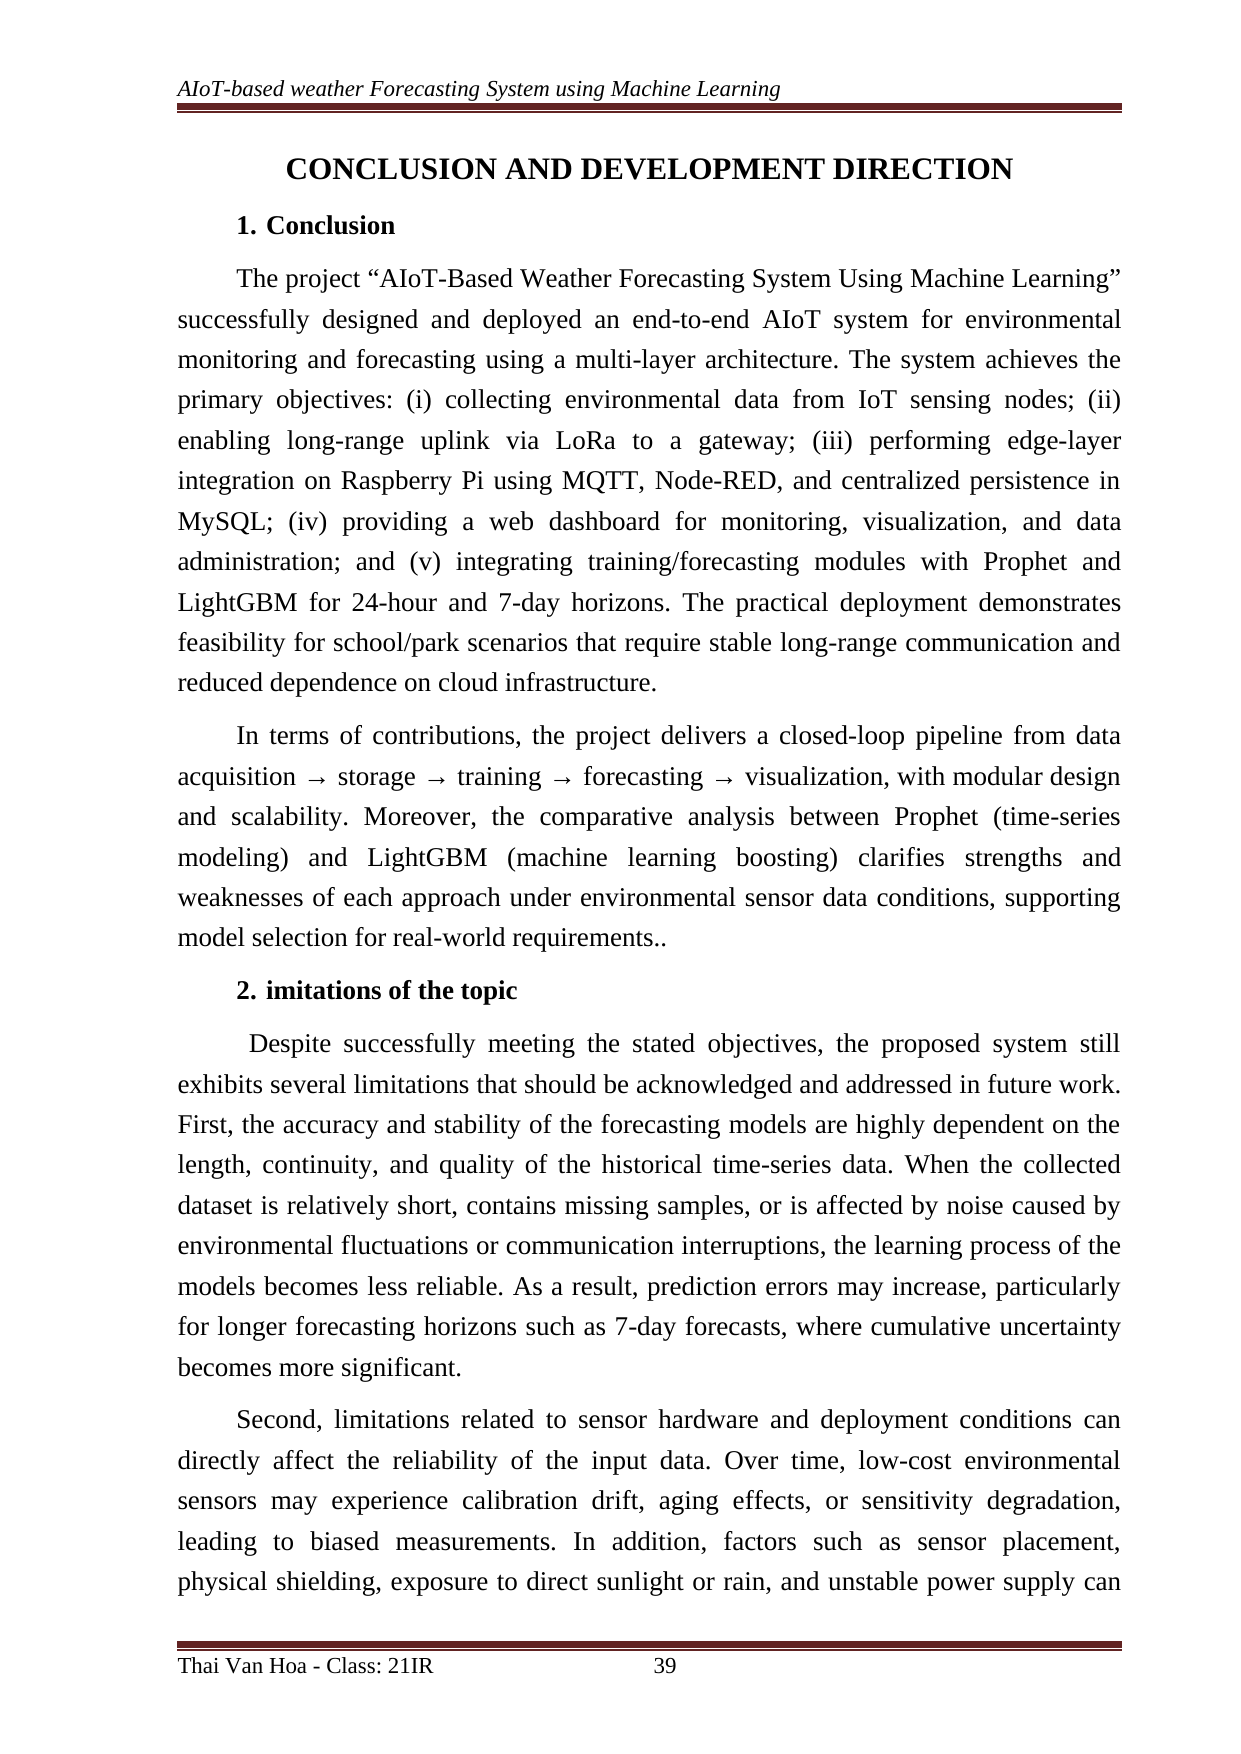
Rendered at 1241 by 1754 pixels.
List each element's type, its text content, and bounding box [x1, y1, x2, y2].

text The project “AIoT-Based Weather Forecasting System Using Machine Learning” successfully designed and deployed an end-to-end AIoT system for environmental monitoring and forecasting using a multi-layer architecture. The system achieves the primary objectives: (i) collecting environmental data from IoT sensing nodes; (ii) enabling long-range uplink via LoRa to a gateway; (iii) performing edge-layer integration on Raspberry Pi using MQTT, Node-RED, and centralized persistence in MySQL; (iv) providing a web dashboard for monitoring, visualization, and data administration; and (v) integrating training/forecasting modules with Prophet and LightGBM for 24-hour and 7-day horizons. The practical deployment demonstrates feasibility for school/park scenarios that require stable long-range communication and reduced dependence on cloud infrastructure. [177, 262, 1122, 698]
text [177, 1404, 1122, 1596]
text CONCLUSION AND DEVELOPMENT DIRECTION [177, 150, 1122, 186]
text In terms of contributions, the project delivers a closed-loop pipeline from data acquisition → storage → training → forecasting → visualization, with modular design and scalability. Moreover, the comparative analysis between Prophet (time-series modeling) and LightGBM (machine learning boosting) clarifies strengths and weaknesses of each approach under environmental sensor data conditions, supporting model selection for real-world requirements.. [177, 719, 1122, 953]
list Conclusion [177, 209, 1122, 241]
list imitations of the topic [177, 974, 1122, 1006]
text Despite successfully meeting the stated objectives, the proposed system still exhibits several limitations that should be acknowledged and addressed in future work. First, the accuracy and stability of the forecasting models are highly dependent on the length, continuity, and quality of the historical time-series data. When the collected dataset is relatively short, contains missing samples, or is affected by noise caused by environmental fluctuations or communication interruptions, the learning process of the models becomes less reliable. As a result, prediction errors may increase, particularly for longer forecasting horizons such as 7-day forecasts, where cumulative uncertainty becomes more significant. [177, 1027, 1122, 1382]
